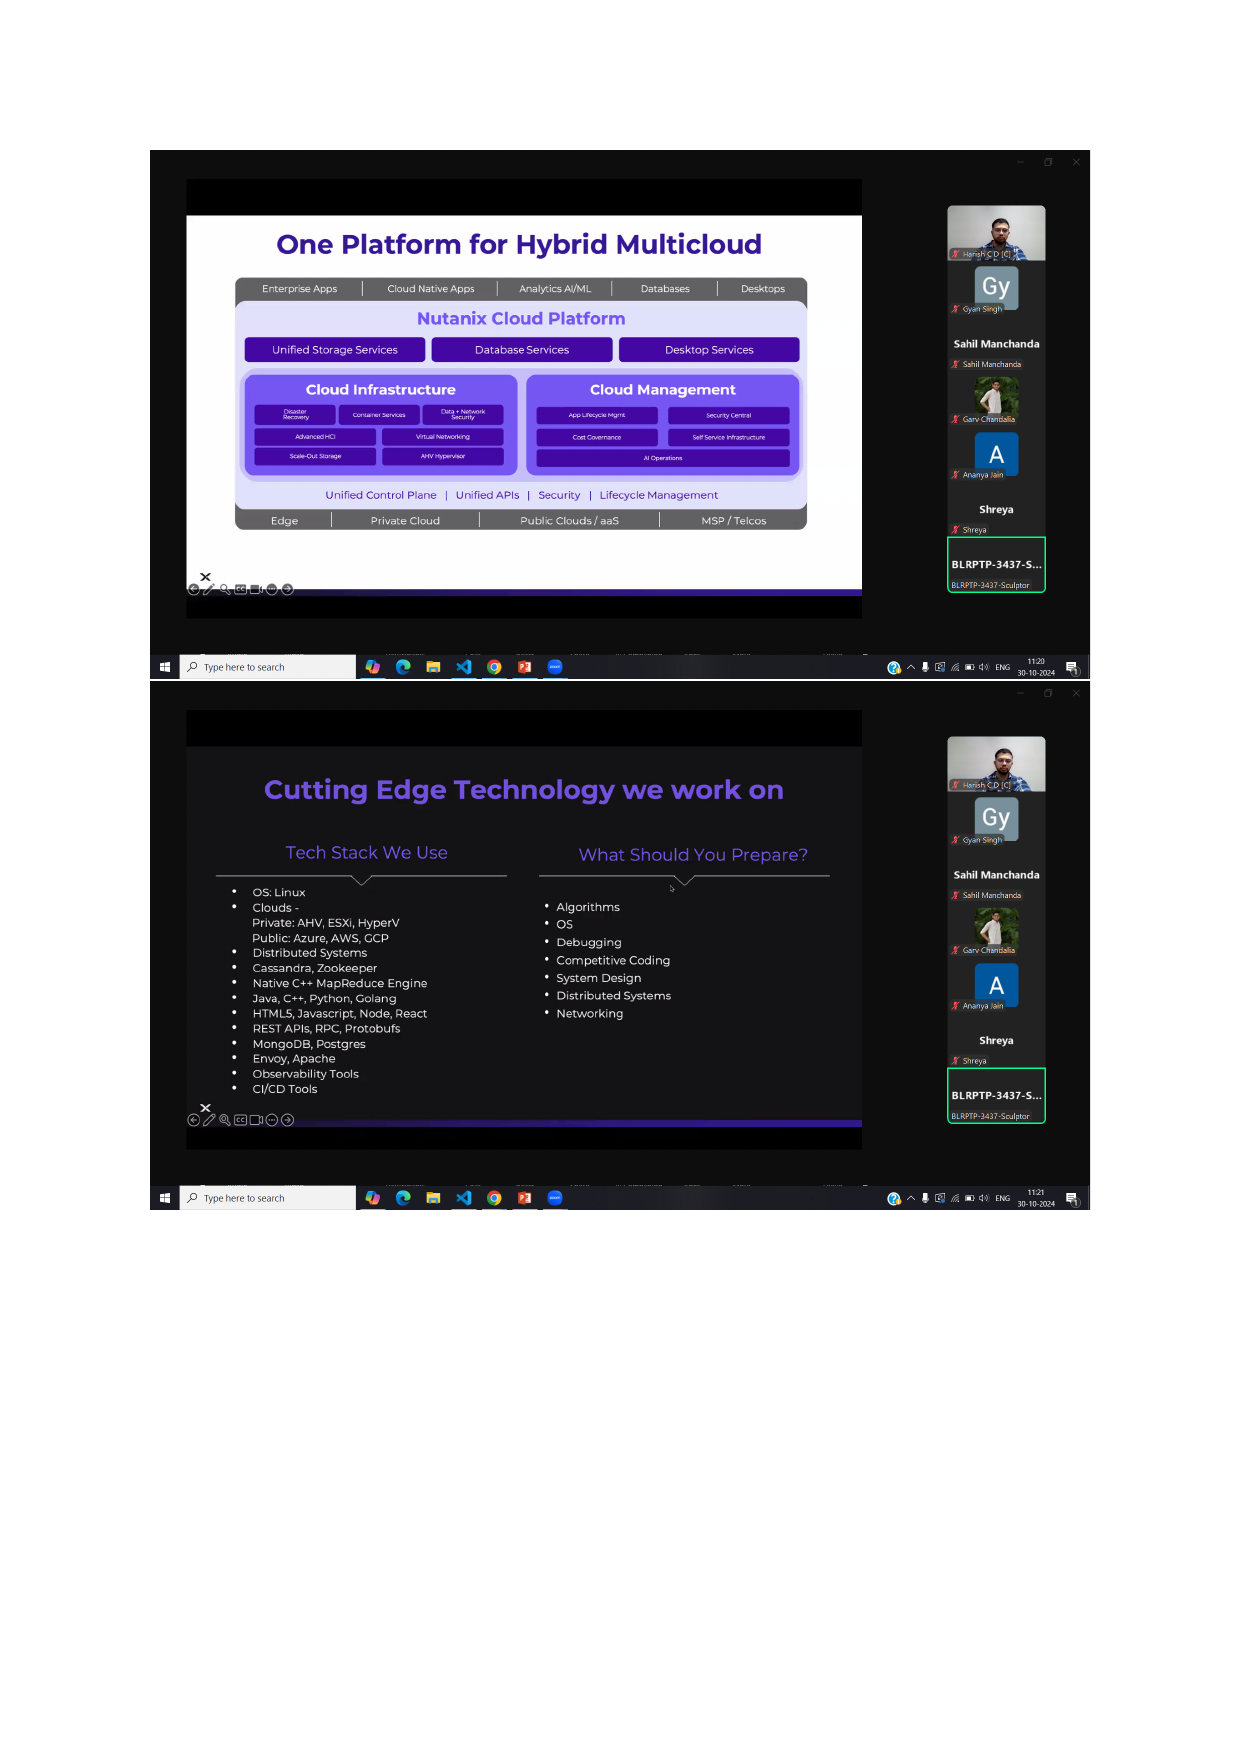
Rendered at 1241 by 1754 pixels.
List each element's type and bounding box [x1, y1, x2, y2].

picture [150, 150, 1091, 679]
picture [150, 681, 1091, 1210]
